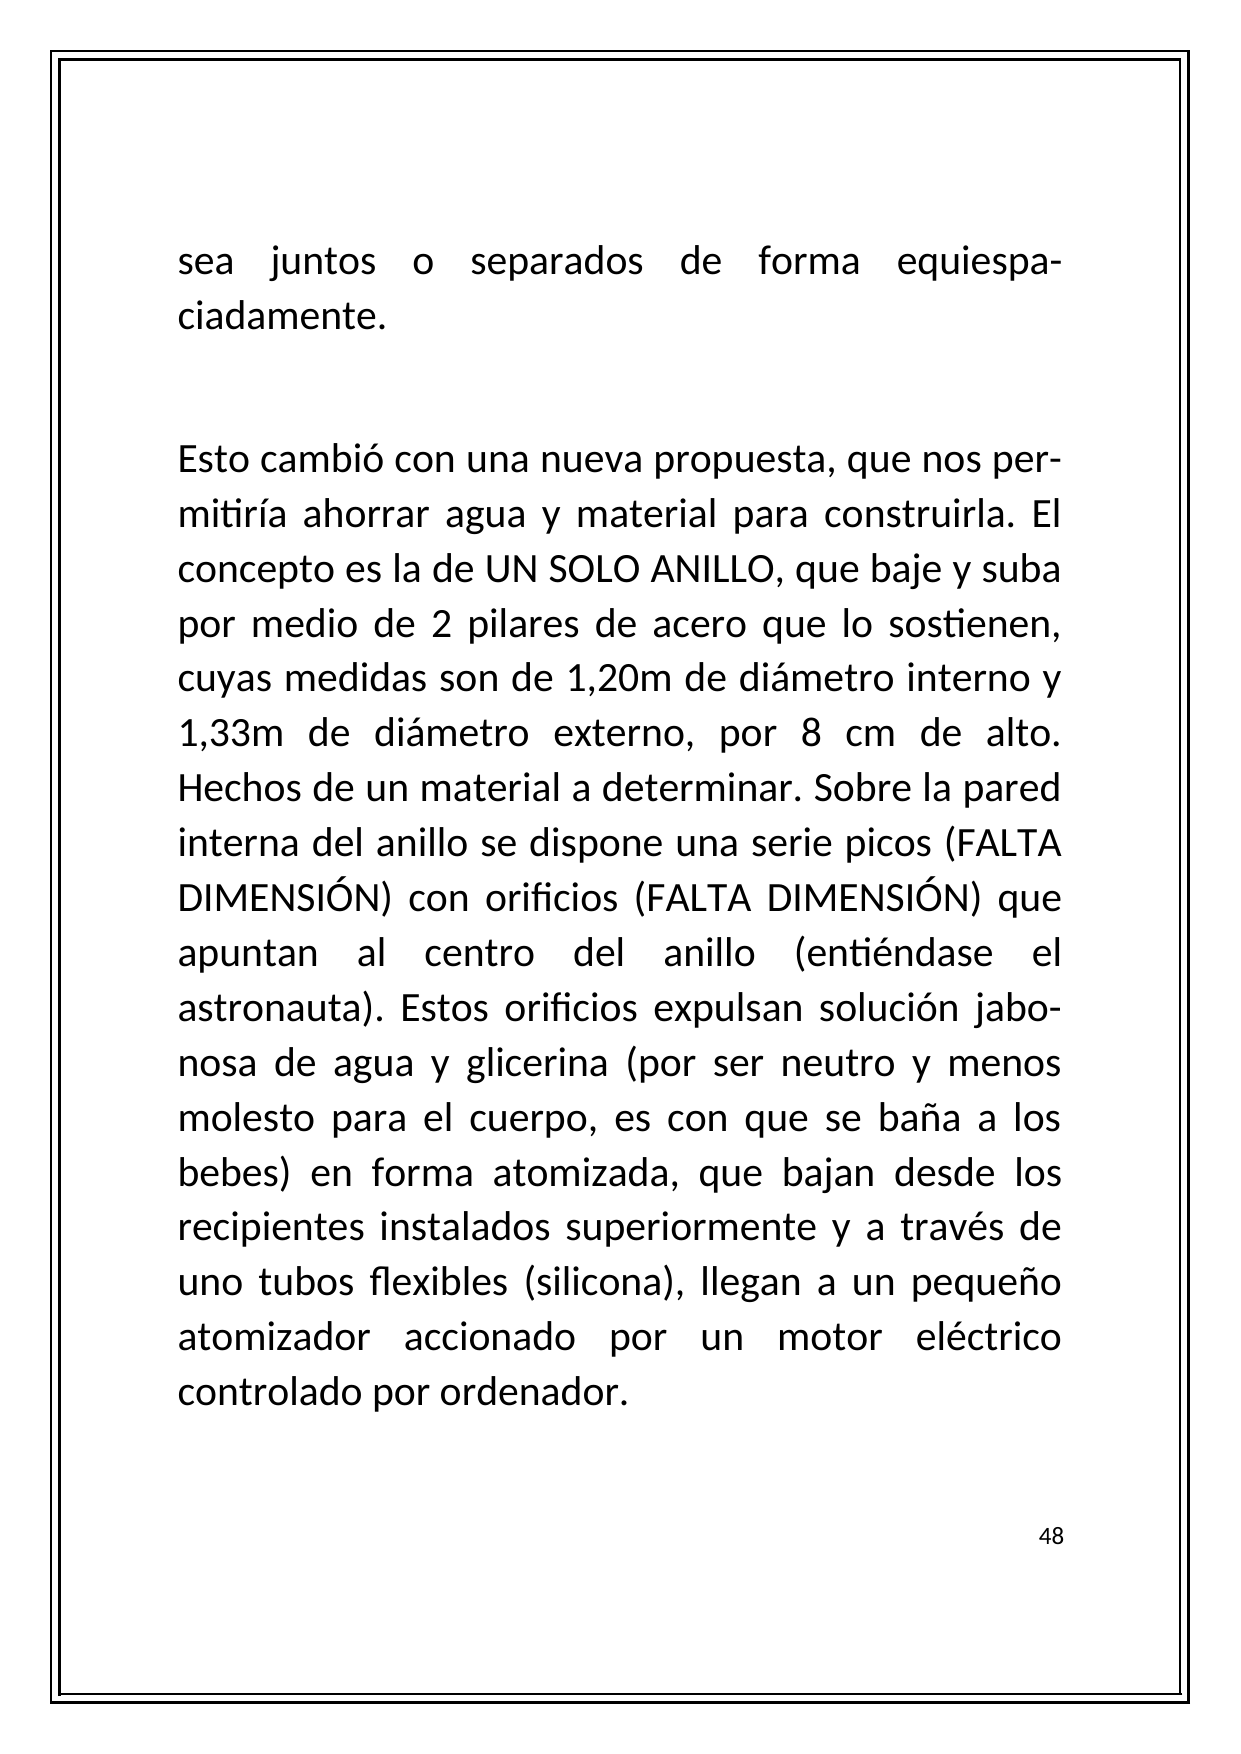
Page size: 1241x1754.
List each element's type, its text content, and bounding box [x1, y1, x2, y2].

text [177, 234, 1063, 339]
text Esto cambió con una nueva propuesta, que nos per-mitiría ahorrar agua y material para construirla. El concepto es la de UN SOLO ANILLO, que baje y suba por medio de 2 pilares de acero que lo sostienen, cuyas medidas son de 1,20m de diámetro interno y 1,33m de diámetro externo, por 8 cm de alto. Hechos de un material a determinar. Sobre la pared interna del anillo se dispone una serie picos (FALTA DIMENSIÓN) con orificios (FALTA DIMENSIÓN) que apuntan al centro del anillo (entiéndase el astronauta). Estos orificios expulsan solución jabo-nosa de agua y glicerina (por ser neutro y menos molesto para el cuerpo, es con que se baña a los bebes) en forma atomizada, que bajan desde los recipientes instalados superiormente y a través de uno tubos flexibles (silicona), llegan a un pequeño atomizador accionado por un motor eléctrico controlado por ordenador. [177, 432, 1063, 1416]
